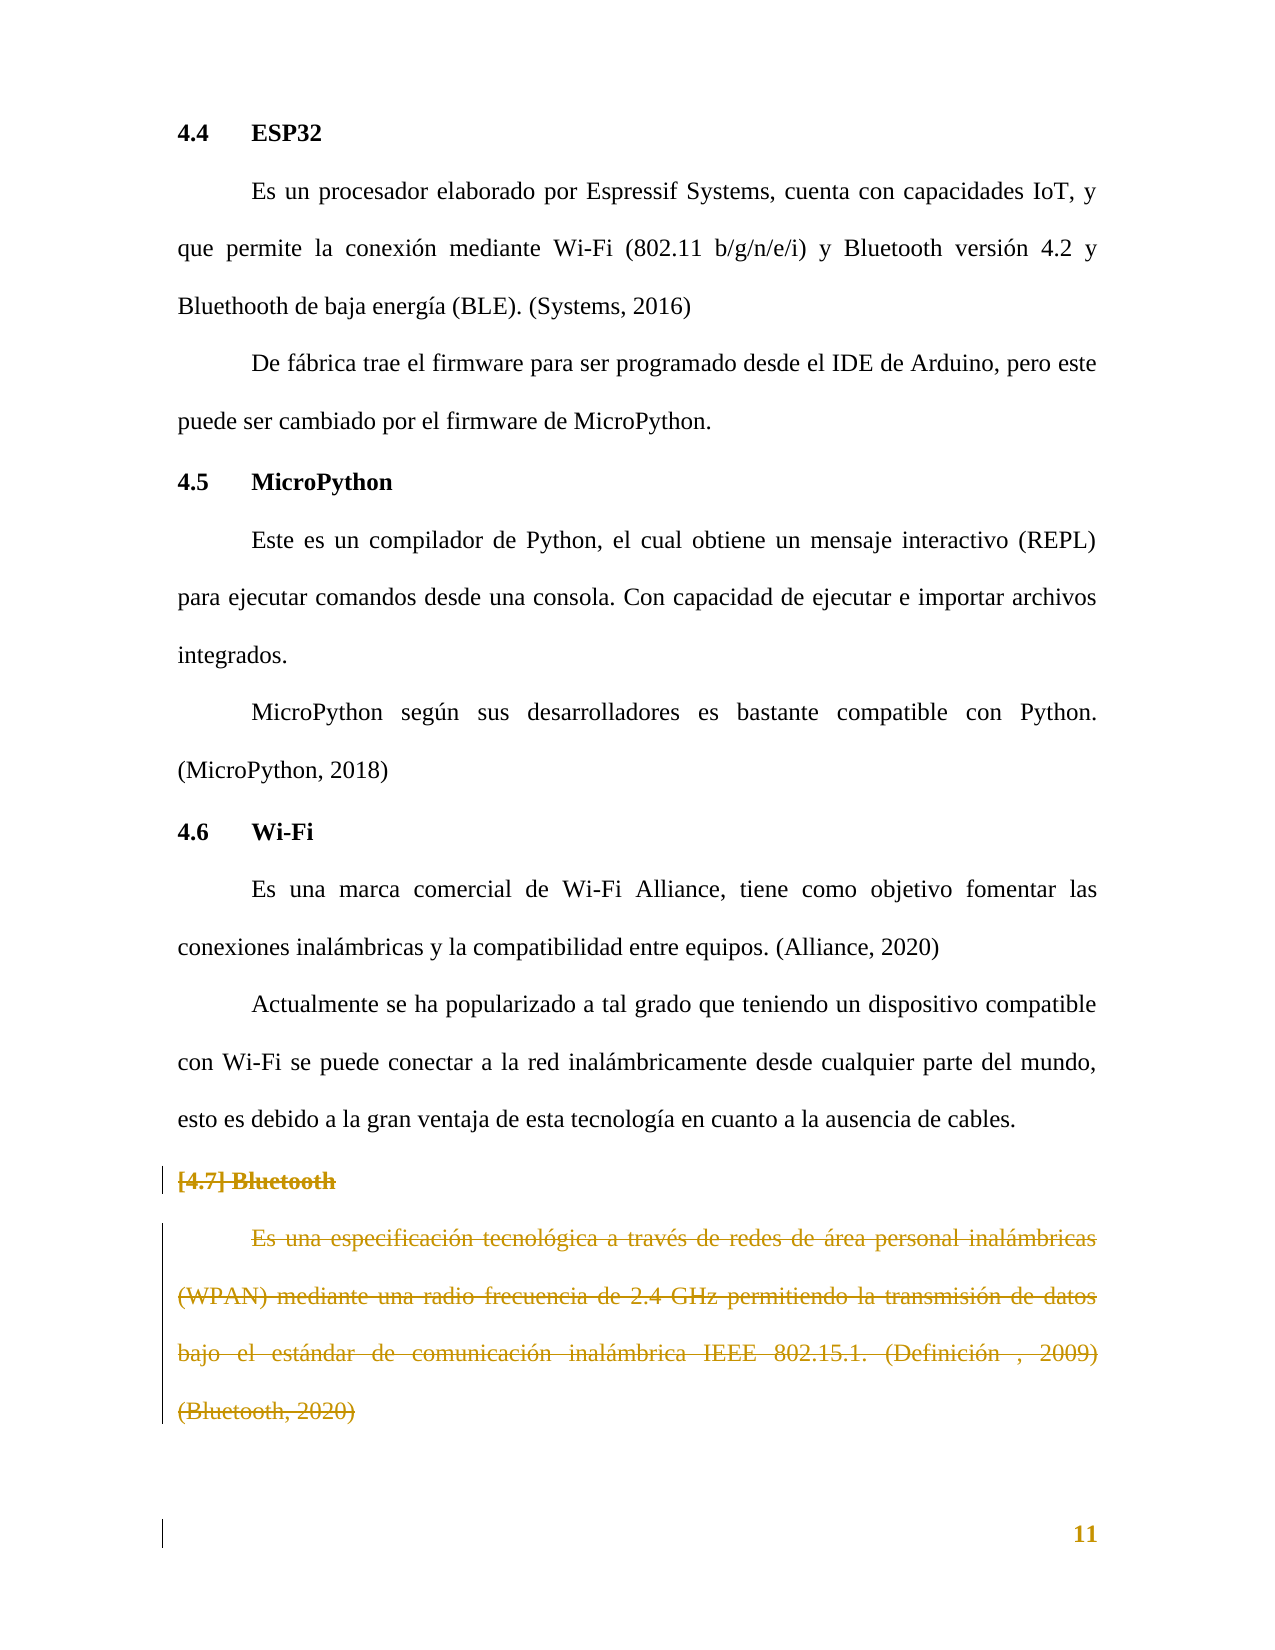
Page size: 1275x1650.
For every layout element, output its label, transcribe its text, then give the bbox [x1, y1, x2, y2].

subtitle Wi-Fi [177, 817, 1098, 845]
text Actualmente se ha popularizado a tal grado que teniendo un dispositivo compatible con Wi-Fi se puede conectar a la red inalámbricamente desde cualquier parte del mundo, esto es debido a la gran ventaja de esta tecnología en cuanto a la ausencia de cables. [177, 989, 1098, 1133]
subtitle ESP32 [177, 118, 1098, 147]
text Este es un compilador de Python, el cual obtiene un mensaje interactivo (REPL) para ejecutar comandos desde una consola. Con capacidad de ejecutar e importar archivos integrados. [177, 525, 1098, 669]
text Es una marca comercial de Wi-Fi Alliance, tiene como objetivo fomentar las conexiones inalámbricas y la compatibilidad entre equipos. [177, 874, 1098, 960]
text De fábrica trae el firmware para ser programado desde el IDE de Arduino, pero este puede ser cambiado por el firmware de MicroPython. [177, 348, 1098, 434]
text Es un procesador elaborado por Espressif Systems, cuenta con capacidades IoT, y que permite la conexión mediante Wi-Fi (802.11 b/g/n/e/i) y Bluetooth versión 4.2 y Bluethooth de baja energía (BLE). [177, 176, 1098, 319]
subtitle MicroPython [177, 467, 1098, 496]
text MicroPython según sus desarrolladores es bastante compatible con Python. [177, 697, 1098, 784]
